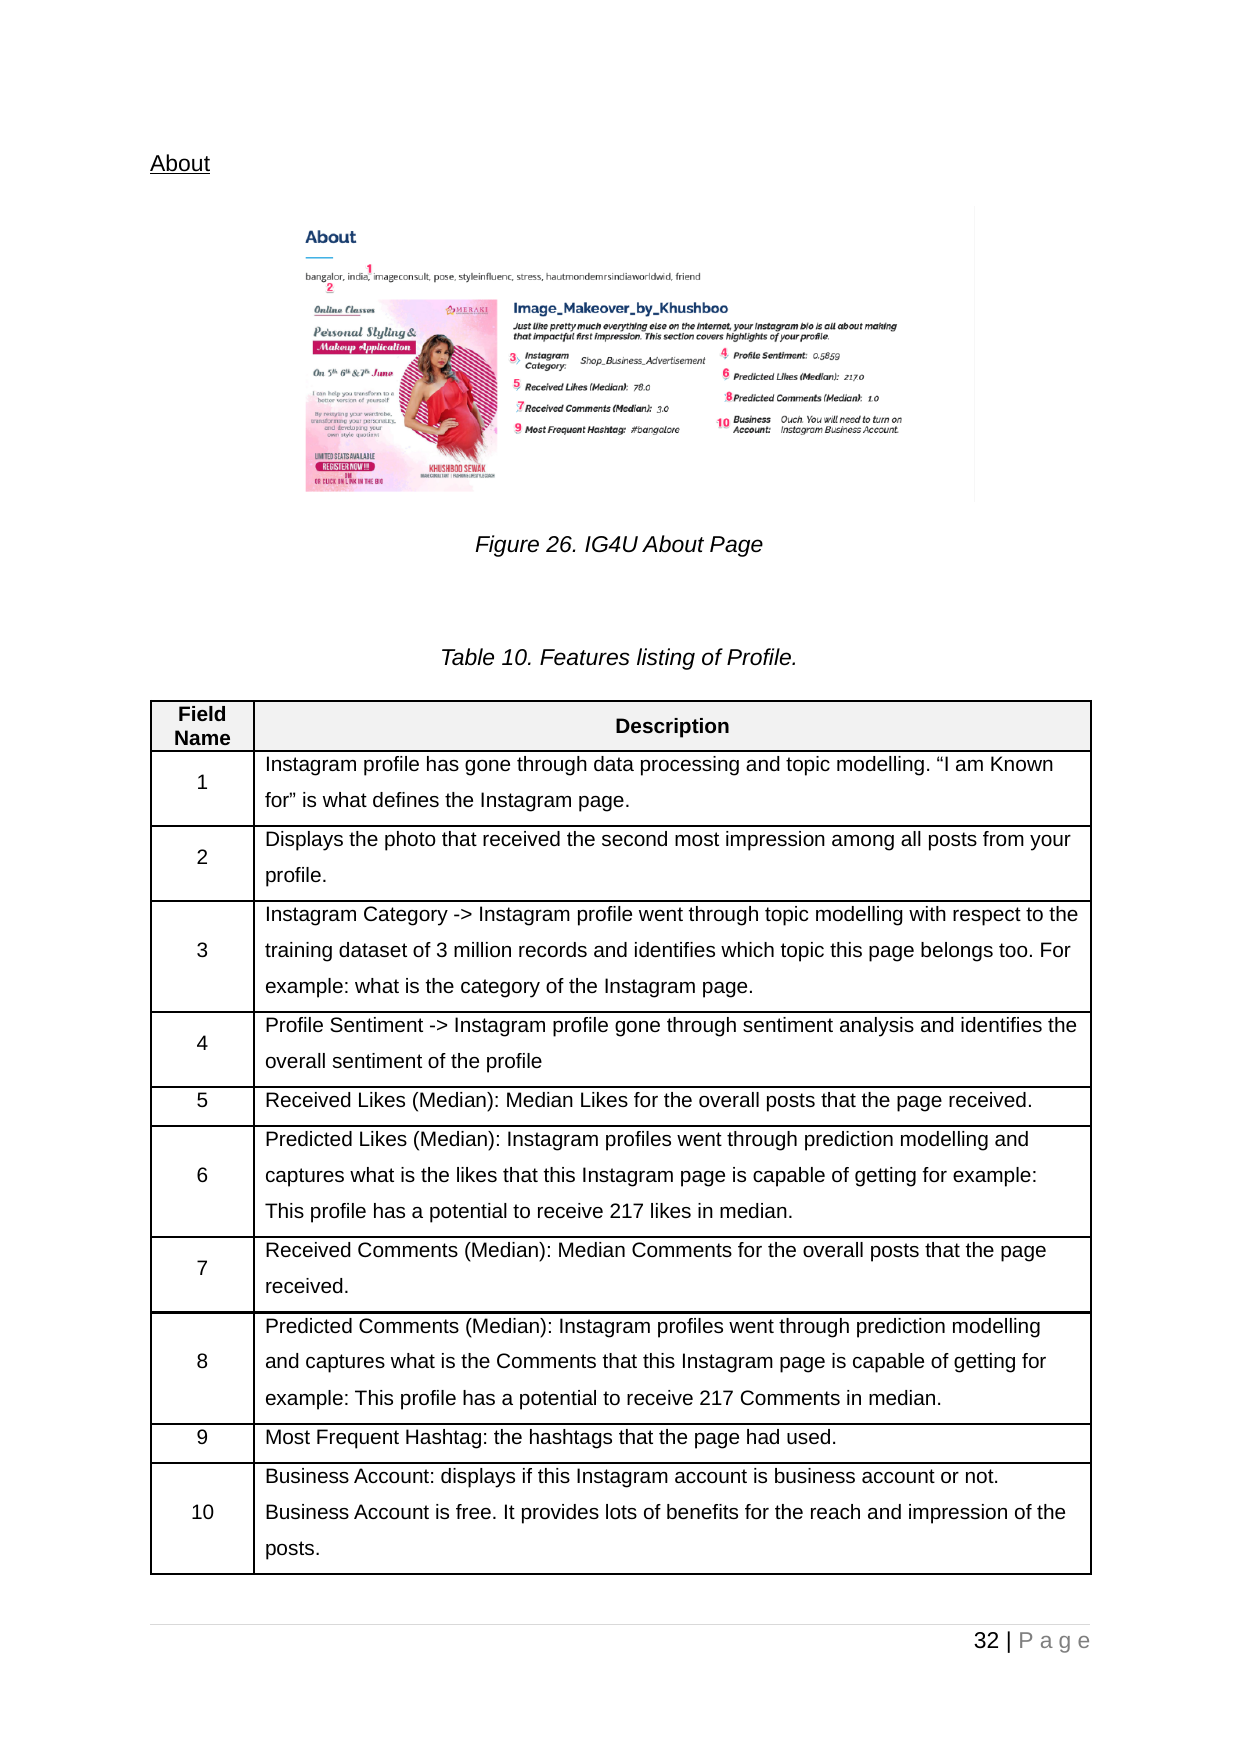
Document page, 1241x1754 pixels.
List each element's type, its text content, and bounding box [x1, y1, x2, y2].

text About [150, 150, 1090, 176]
table_cell 8 [152, 1314, 253, 1422]
table_cell 10 [152, 1464, 253, 1573]
table_cell Received Comments (Median): Median Comments for the overall posts that the page received. [255, 1238, 1090, 1311]
table_cell Instagram profile has gone through data processing and topic modelling. “I am Known for” is what defines the Instagram page. [255, 752, 1090, 825]
table_cell Received Likes (Median): Median Likes for the overall posts that the page received. [255, 1088, 1090, 1125]
table_cell 1 [152, 752, 253, 825]
table_cell Displays the photo that received the second most impression among all posts from your profile. [255, 827, 1090, 900]
table_cell Instagram Category -> Instagram profile went through topic modelling with respect to the training dataset of 3 million records and identifies which topic this page belongs too. For example: what is the category of the Instagram page. [255, 902, 1090, 1011]
table_cell 5 [152, 1088, 253, 1125]
table_cell 3 [152, 902, 253, 1011]
text Table 10. Features listing of Profile. [150, 643, 1090, 670]
table_cell Profile Sentiment -> Instagram profile gone through sentiment analysis and identifies the overall sentiment of the profile [255, 1013, 1090, 1086]
table_cell 6 [152, 1127, 253, 1236]
table_header Description [255, 702, 1090, 750]
table_cell 9 [152, 1425, 253, 1462]
table_cell Business Account: displays if this Instagram account is business account or not. Business Account is free. It provides lots of benefits for the reach and impression of the posts. [255, 1464, 1090, 1573]
table_cell Predicted Comments (Median): Instagram profiles went through prediction modelling and captures what is the Comments that this Instagram page is capable of getting for example: This profile has a potential to receive 217 Comments in median. [255, 1314, 1090, 1422]
picture [266, 206, 975, 502]
text Figure 26. IG4U About Page [150, 531, 1090, 558]
table_cell 2 [152, 827, 253, 900]
table_cell 7 [152, 1238, 253, 1311]
table_cell 4 [152, 1013, 253, 1086]
table_cell Predicted Likes (Median): Instagram profiles went through prediction modelling and captures what is the likes that this Instagram page is capable of getting for example: This profile has a potential to receive 217 likes in median. [255, 1127, 1090, 1236]
table_header Field Name [152, 702, 253, 750]
table_cell Most Frequent Hashtag: the hashtags that the page had used. [255, 1425, 1090, 1462]
